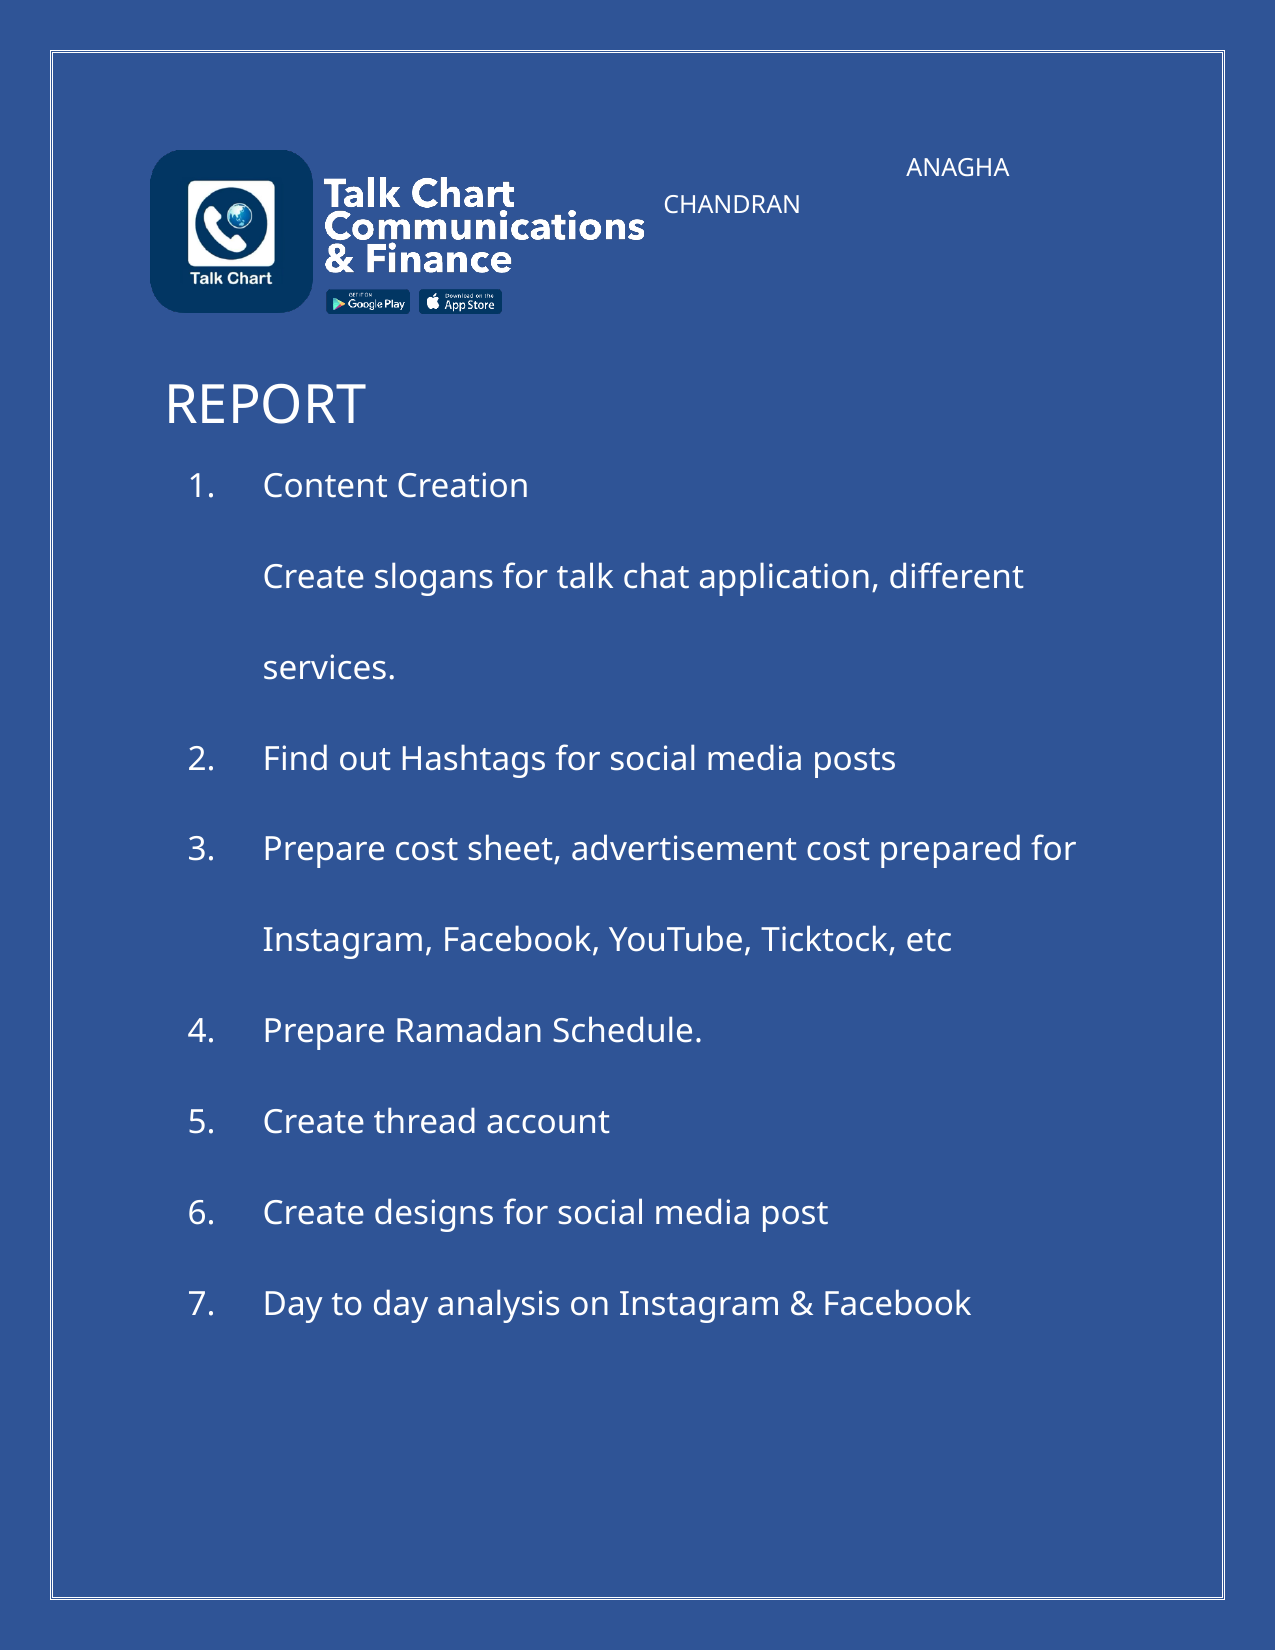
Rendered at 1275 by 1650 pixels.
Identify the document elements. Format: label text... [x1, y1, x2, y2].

list Prepare cost sheet, advertisement cost prepared for Instagram, Facebook, YouTube, Ticktock, etc [187, 825, 1125, 961]
list Create thread account [187, 1098, 1125, 1143]
list Find out Hashtags for social media posts [187, 734, 1125, 780]
text REPORT [150, 366, 1125, 439]
list Prepare Ramadan Schedule. [187, 1007, 1125, 1052]
list Create slogans for talk chat application, different services. [262, 553, 1125, 689]
picture [150, 150, 645, 314]
list Create designs for social media post [187, 1188, 1125, 1234]
list Day to day analysis on Instagram & Facebook [187, 1279, 1125, 1325]
list Content Creation [187, 462, 1125, 507]
